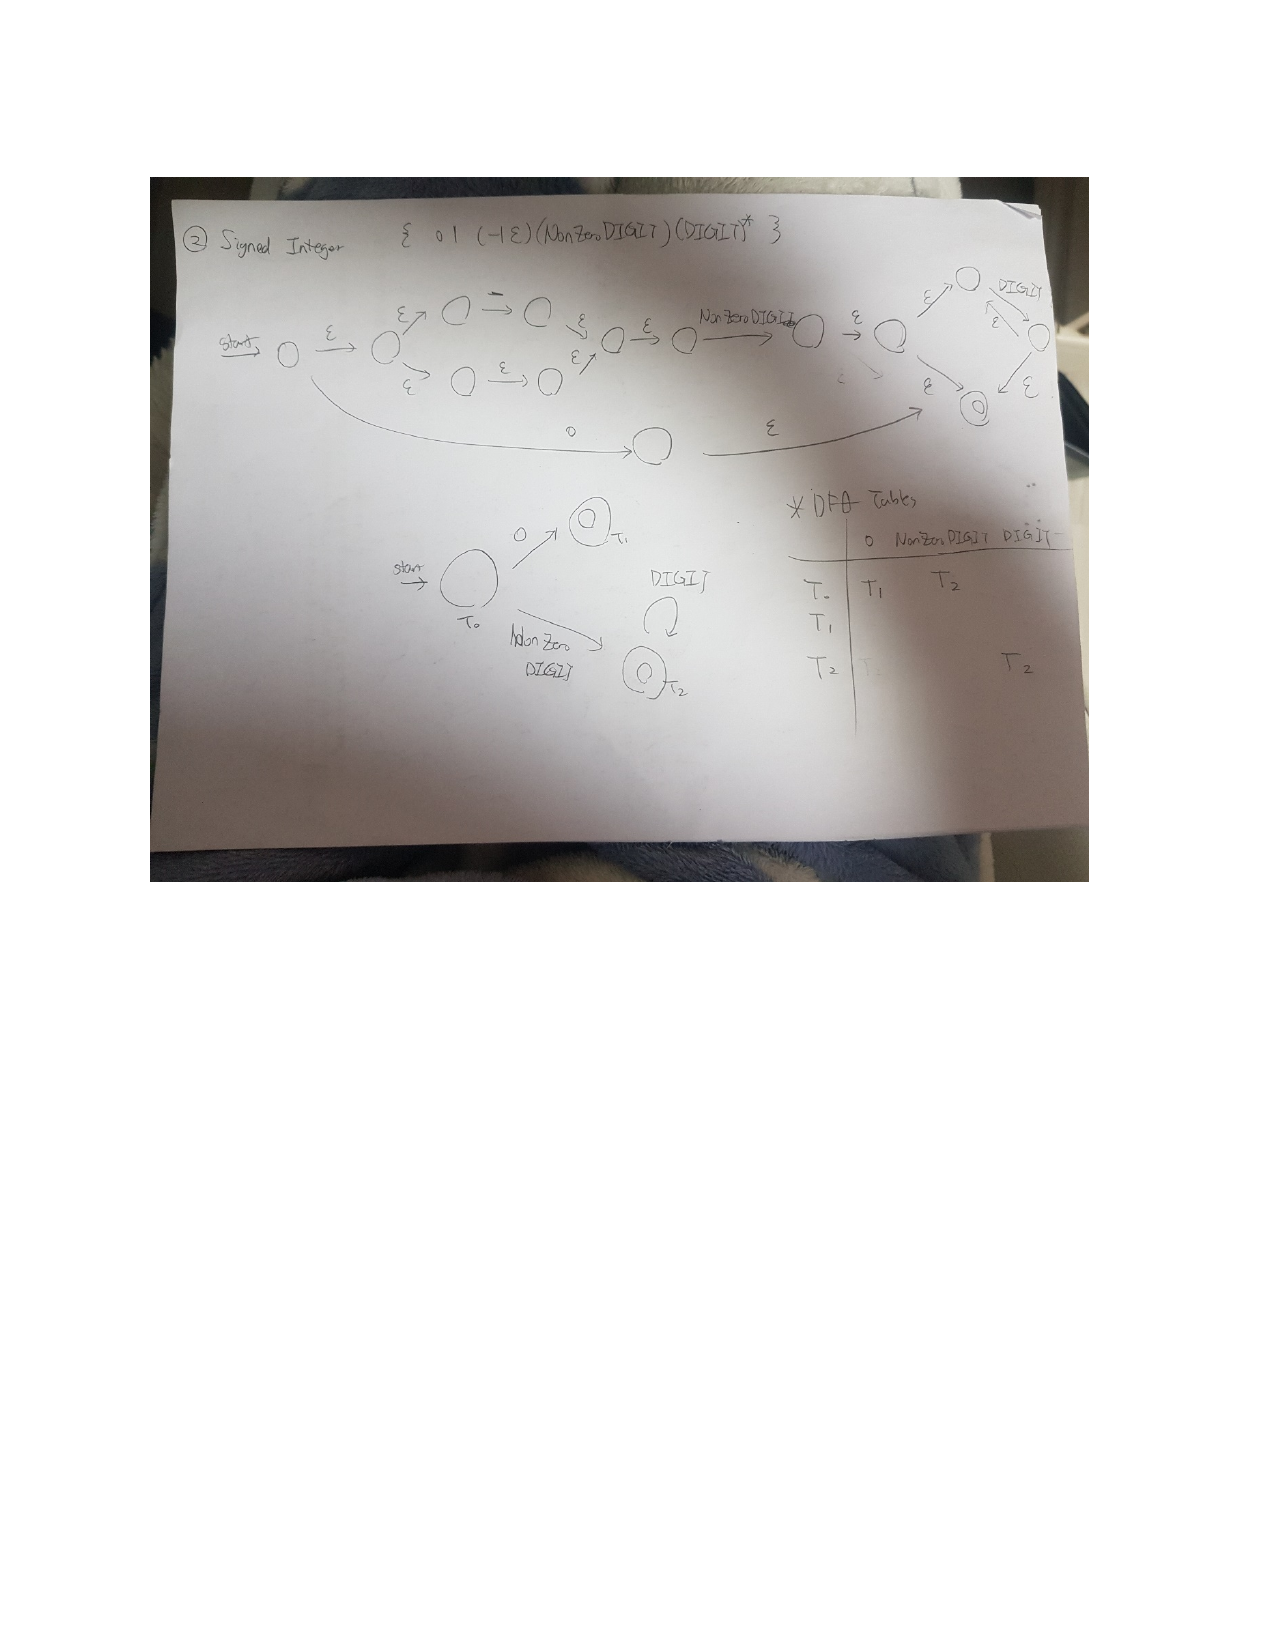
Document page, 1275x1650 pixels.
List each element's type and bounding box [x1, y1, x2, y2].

picture [150, 177, 1089, 882]
